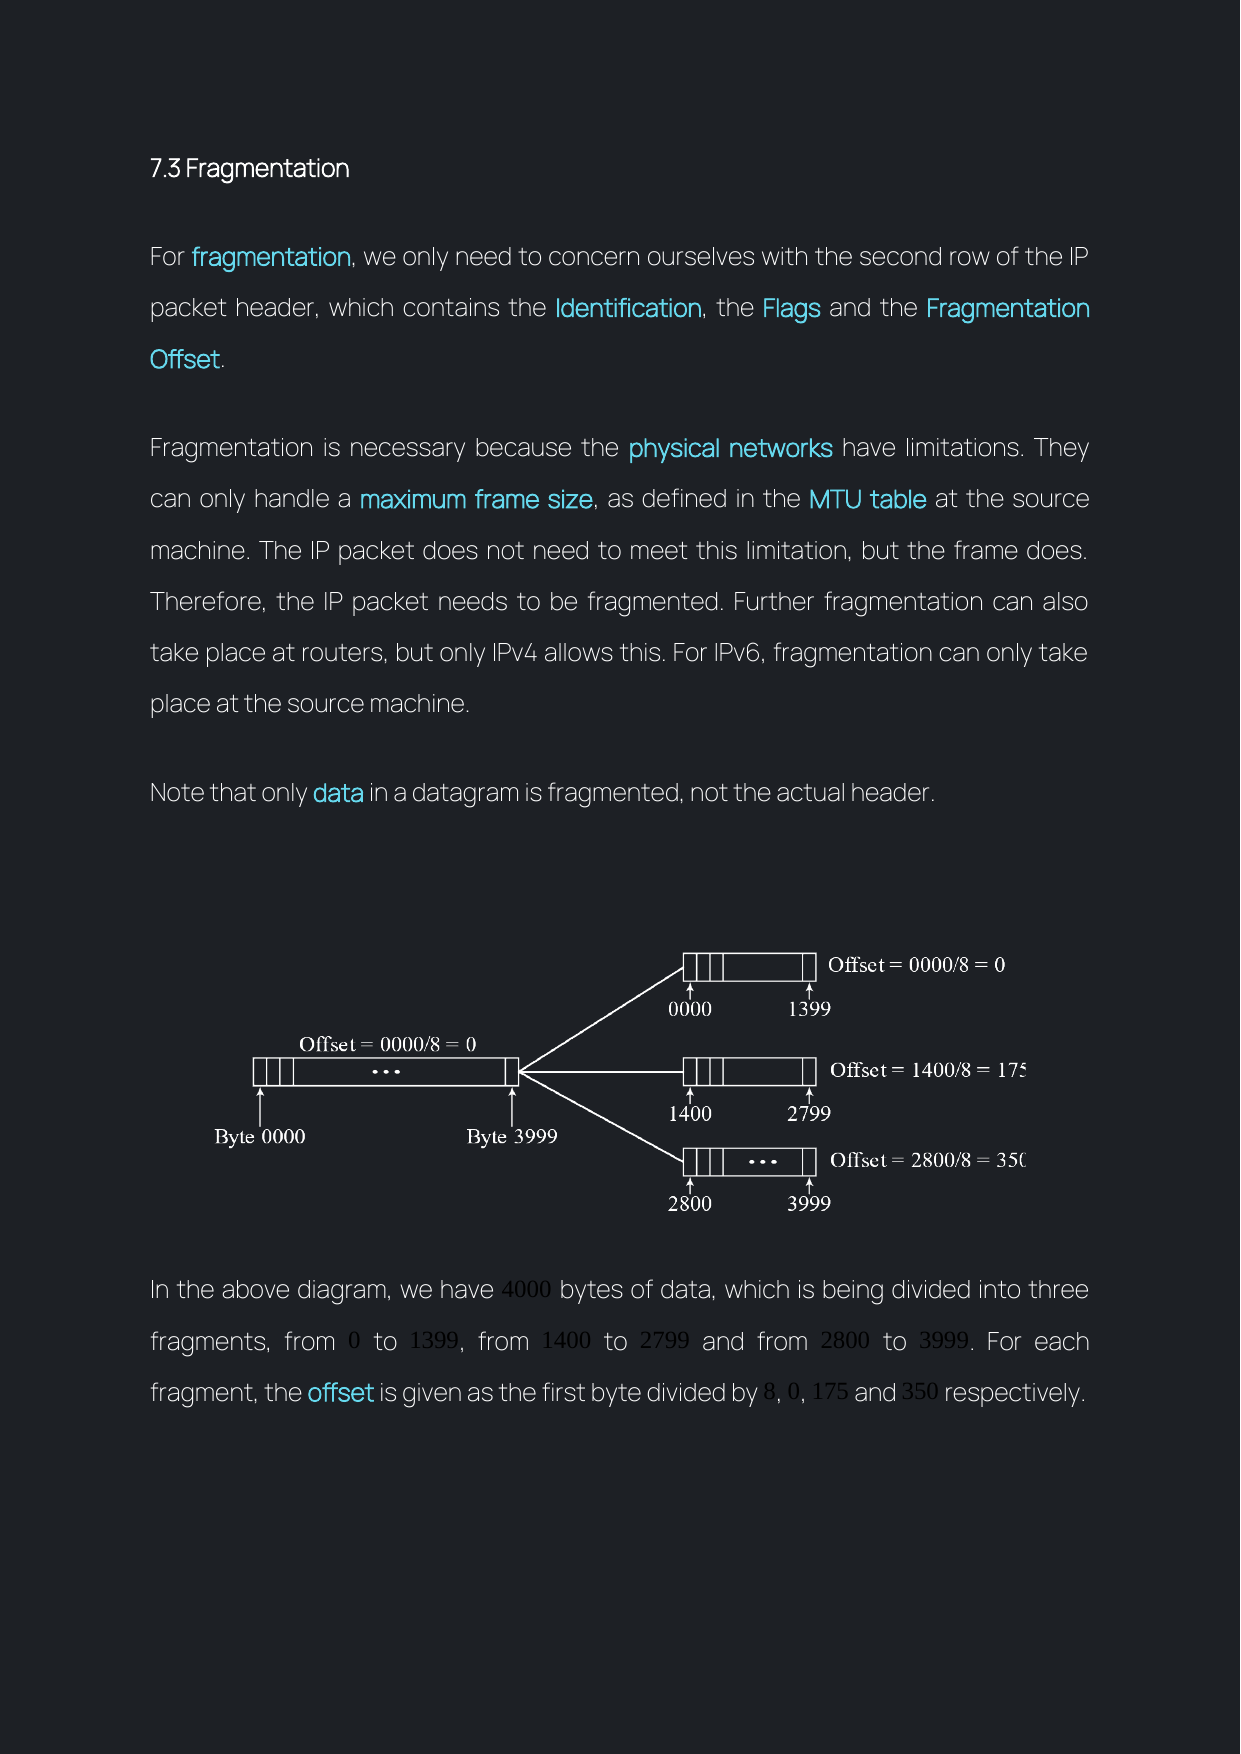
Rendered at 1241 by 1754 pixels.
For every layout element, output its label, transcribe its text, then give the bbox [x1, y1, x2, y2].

text For fragmentation, we only need to concern ourselves with the second row of the IP packet header, which contains the Identification, the Flags and the Fragmentation Offset. [150, 239, 1090, 375]
subtitle 7.3 Fragmentation [150, 150, 1090, 184]
text Fragmentation is necessary because the physical networks have limitations. They can only handle a maximum frame size, as defined in the MTU table at the source machine. The IP packet does not need to meet this limitation, but the frame does. Therefore, the IP packet needs to be fragmented. Further fragmentation can also take place at routers, but only IPv4 allows this. For IPv6, fragmentation can only take place at the source machine. [150, 430, 1090, 720]
text In the above diagram, we have bytes of data, which is being divided into three fragments, from to , from to and from to . For each fragment, the offset is given as the first byte divided by , , and respectively. [150, 1272, 1090, 1409]
picture [214, 952, 1026, 1218]
text Note that only data in a datagram is fragmented, not the actual header. [150, 775, 1090, 809]
